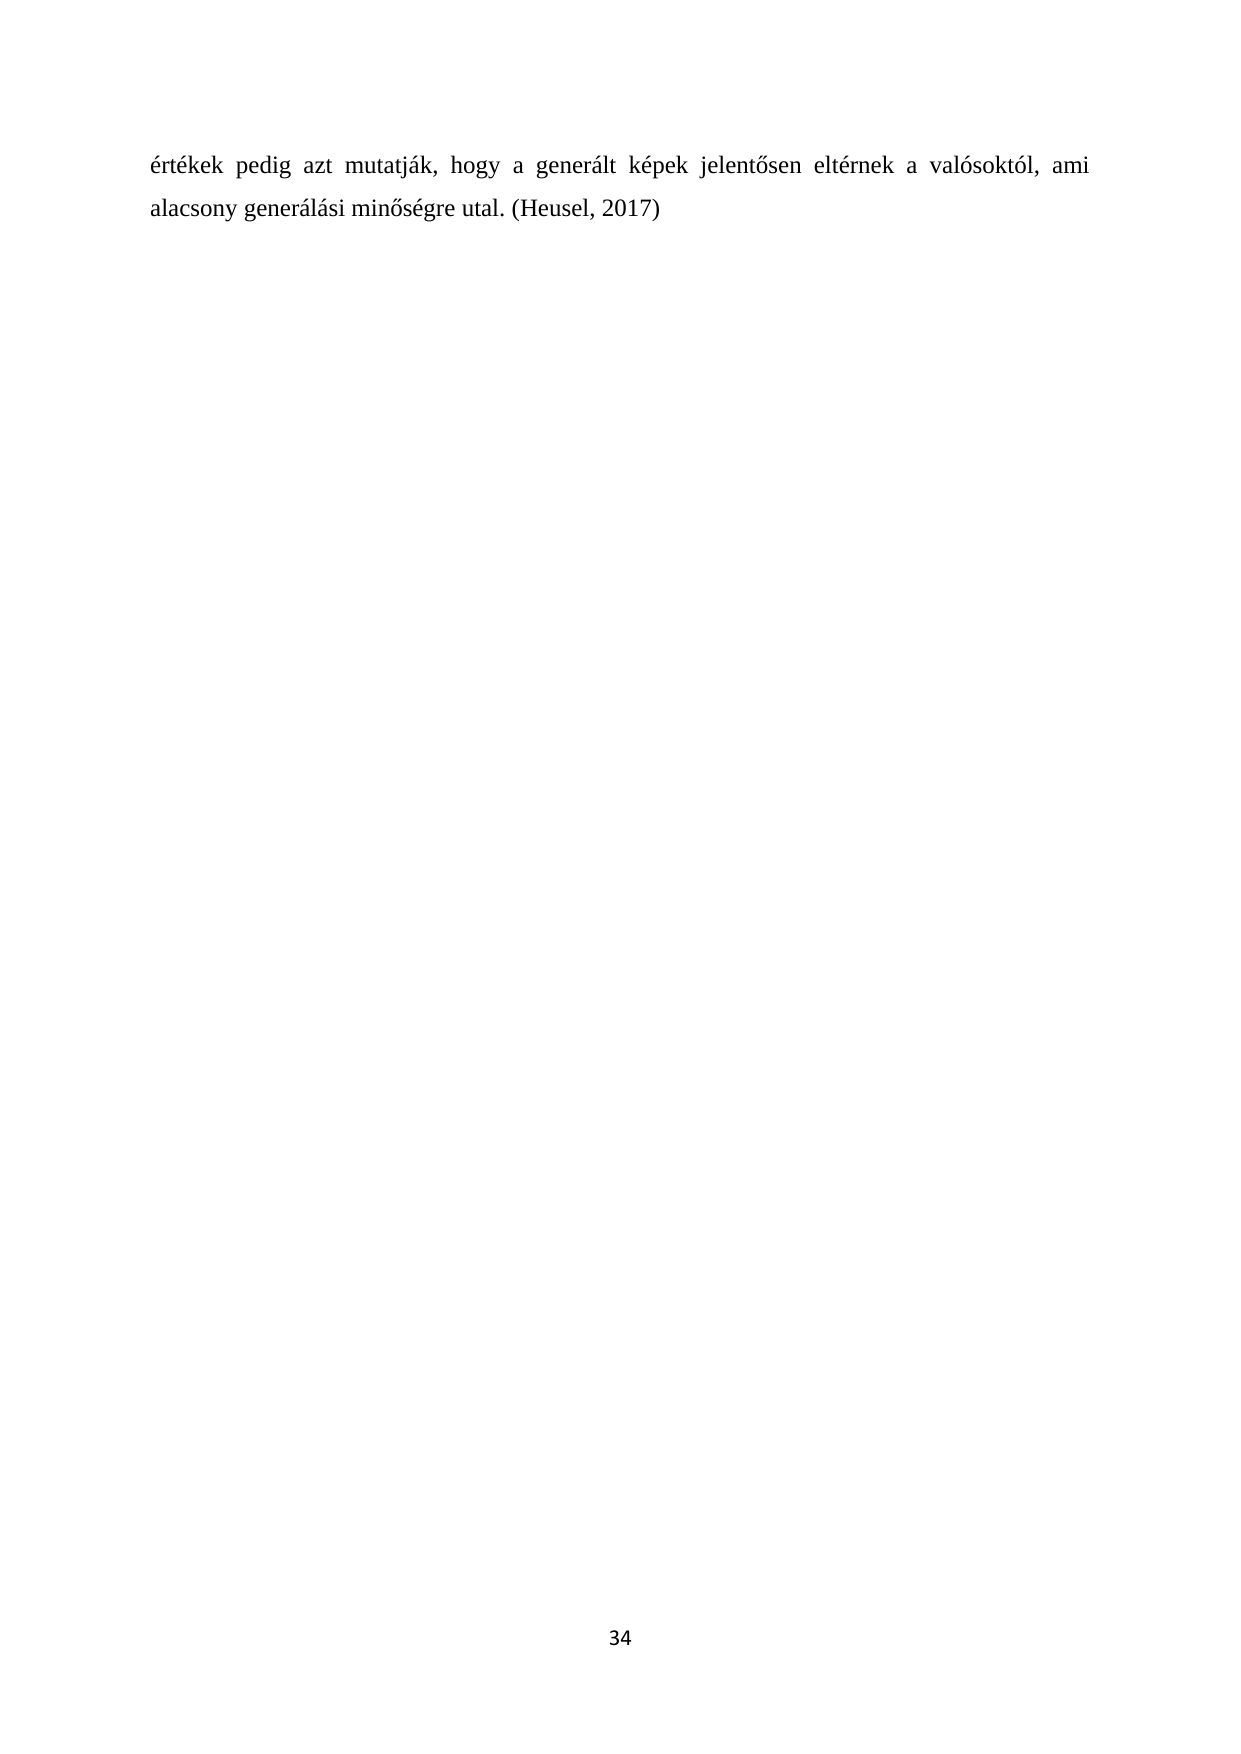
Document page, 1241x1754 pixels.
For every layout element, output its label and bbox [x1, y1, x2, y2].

text [150, 150, 1090, 222]
